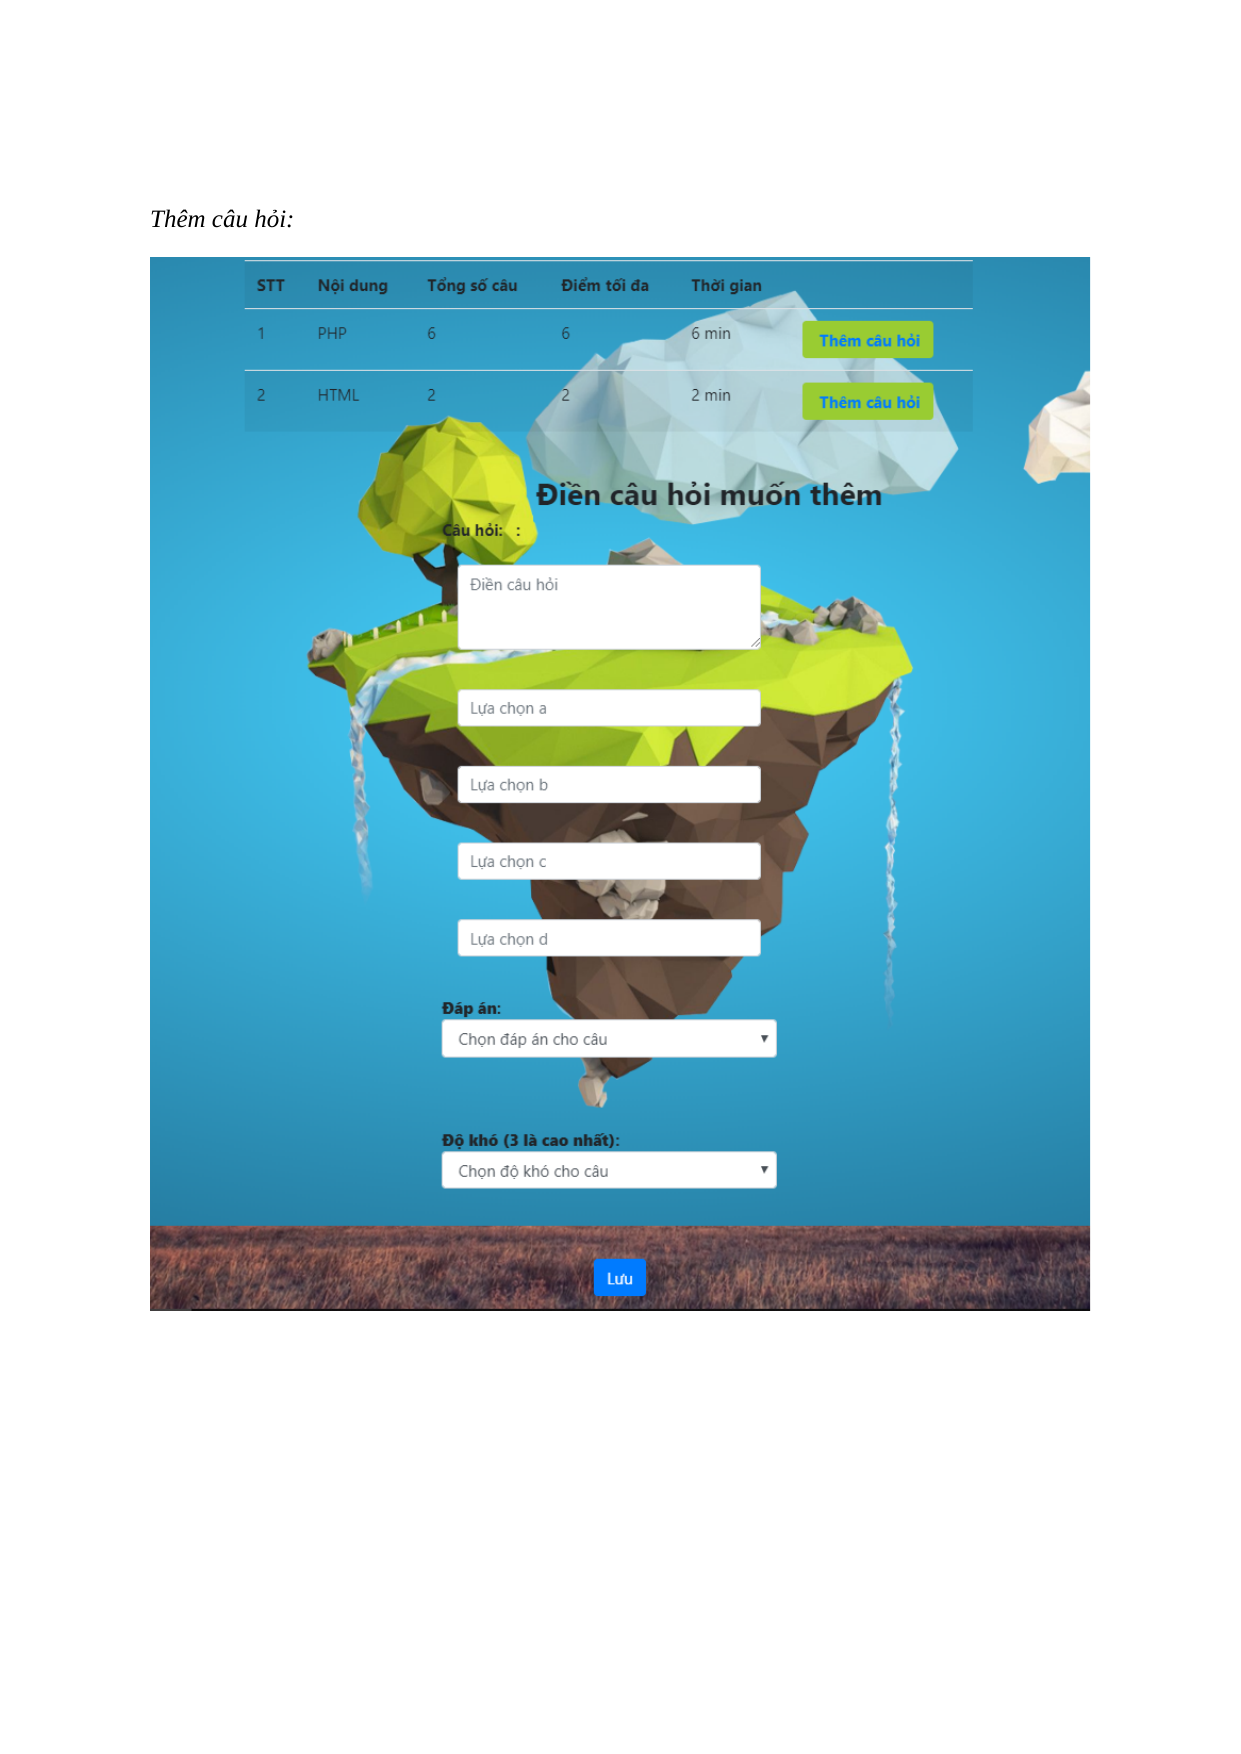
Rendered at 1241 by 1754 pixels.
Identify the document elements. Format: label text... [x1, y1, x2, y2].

text Thêm câu hỏi: [150, 204, 1090, 233]
picture [150, 257, 1091, 1311]
